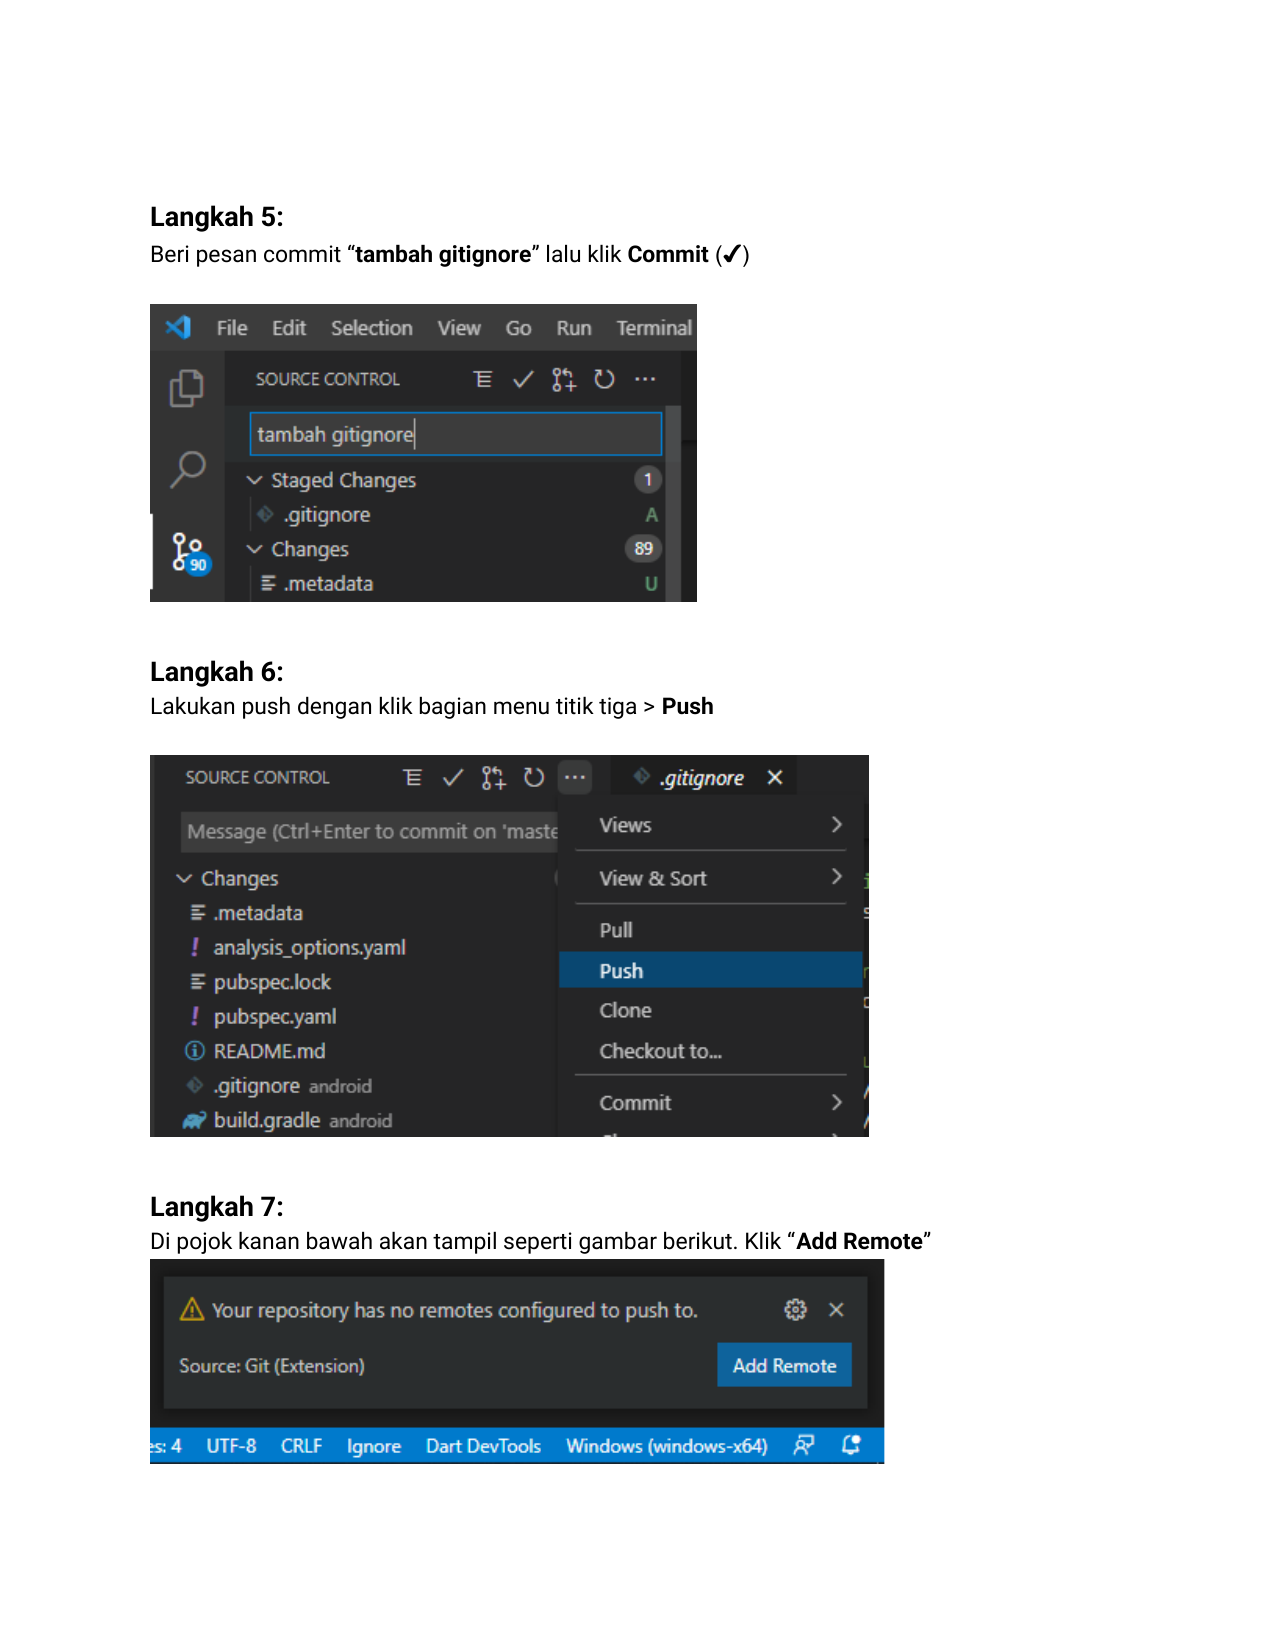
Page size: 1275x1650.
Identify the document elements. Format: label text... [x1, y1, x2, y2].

picture [150, 755, 869, 1137]
text Lakukan push dengan klik bagian menu titik tiga > Push [150, 693, 1125, 720]
text Beri pesan commit “tambah gitignore” lalu klik Commit (✔) [150, 238, 1125, 269]
subtitle Langkah 7: [150, 1192, 1125, 1223]
subtitle Langkah 6: [150, 657, 1125, 688]
picture [150, 304, 697, 602]
text Di pojok kanan bawah akan tampil seperti gambar berikut. Klik “Add Remote” [150, 1228, 1125, 1255]
picture [150, 1259, 885, 1464]
subtitle Langkah 5: [150, 202, 1125, 233]
